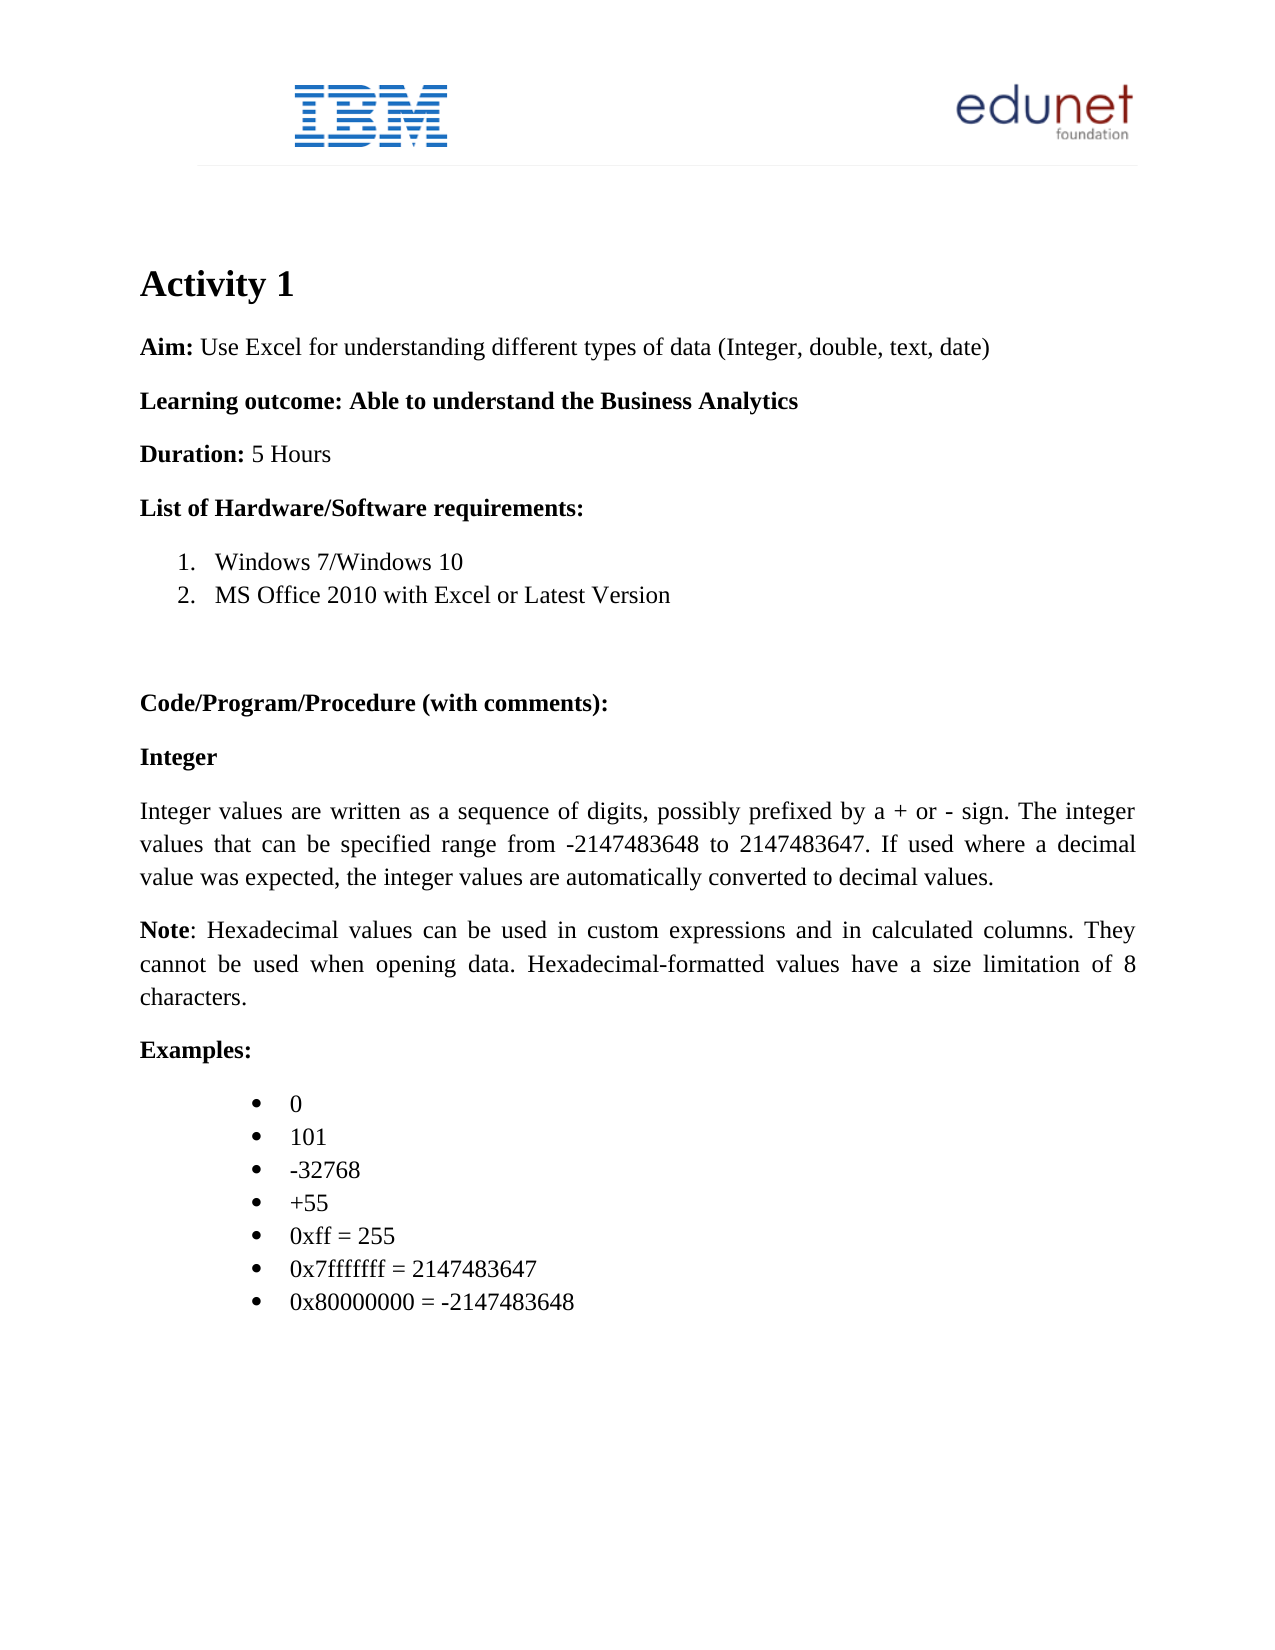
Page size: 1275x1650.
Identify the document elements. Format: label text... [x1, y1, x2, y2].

text Duration: 5 Hours [139, 439, 1137, 468]
text Aim: Use Excel for understanding different types of data (Integer, double, text, date) [139, 332, 1137, 361]
picture [954, 75, 1138, 147]
list 0x7fffffff = 2147483647 [252, 1254, 1137, 1283]
list Windows 7/Windows 10 [177, 547, 1137, 576]
list 0 [252, 1089, 1137, 1118]
picture [294, 85, 448, 147]
text Learning outcome: Able to understand the Business Analytics [139, 386, 1137, 414]
list 0xff = 255 [252, 1221, 1137, 1250]
list 0x80000000 = -2147483648 [252, 1287, 1137, 1316]
list -32768 [252, 1155, 1137, 1184]
text Activity 1 [139, 261, 1137, 304]
text Examples: [139, 1036, 1137, 1064]
text Note: Hexadecimal values can be used in custom expressions and in calculated columns. They cannot be used when opening data. Hexadecimal-formatted values have a size limitation of 8 characters. [139, 916, 1137, 1010]
text Code/Program/Procedure (with comments): [139, 688, 1137, 717]
list +55 [252, 1188, 1137, 1217]
list 101 [252, 1122, 1137, 1151]
text Integer [139, 742, 1137, 771]
list MS Office 2010 with Excel or Latest Version [177, 580, 1137, 609]
text List of Hardware/Software requirements: [139, 493, 1137, 522]
text Integer values are written as a sequence of digits, possibly prefixed by a + or - sign. The integer values that can be specified range from -2147483648 to 2147483647. If used where a decimal value was expected, the integer values are automatically converted to decimal values. [139, 796, 1137, 891]
